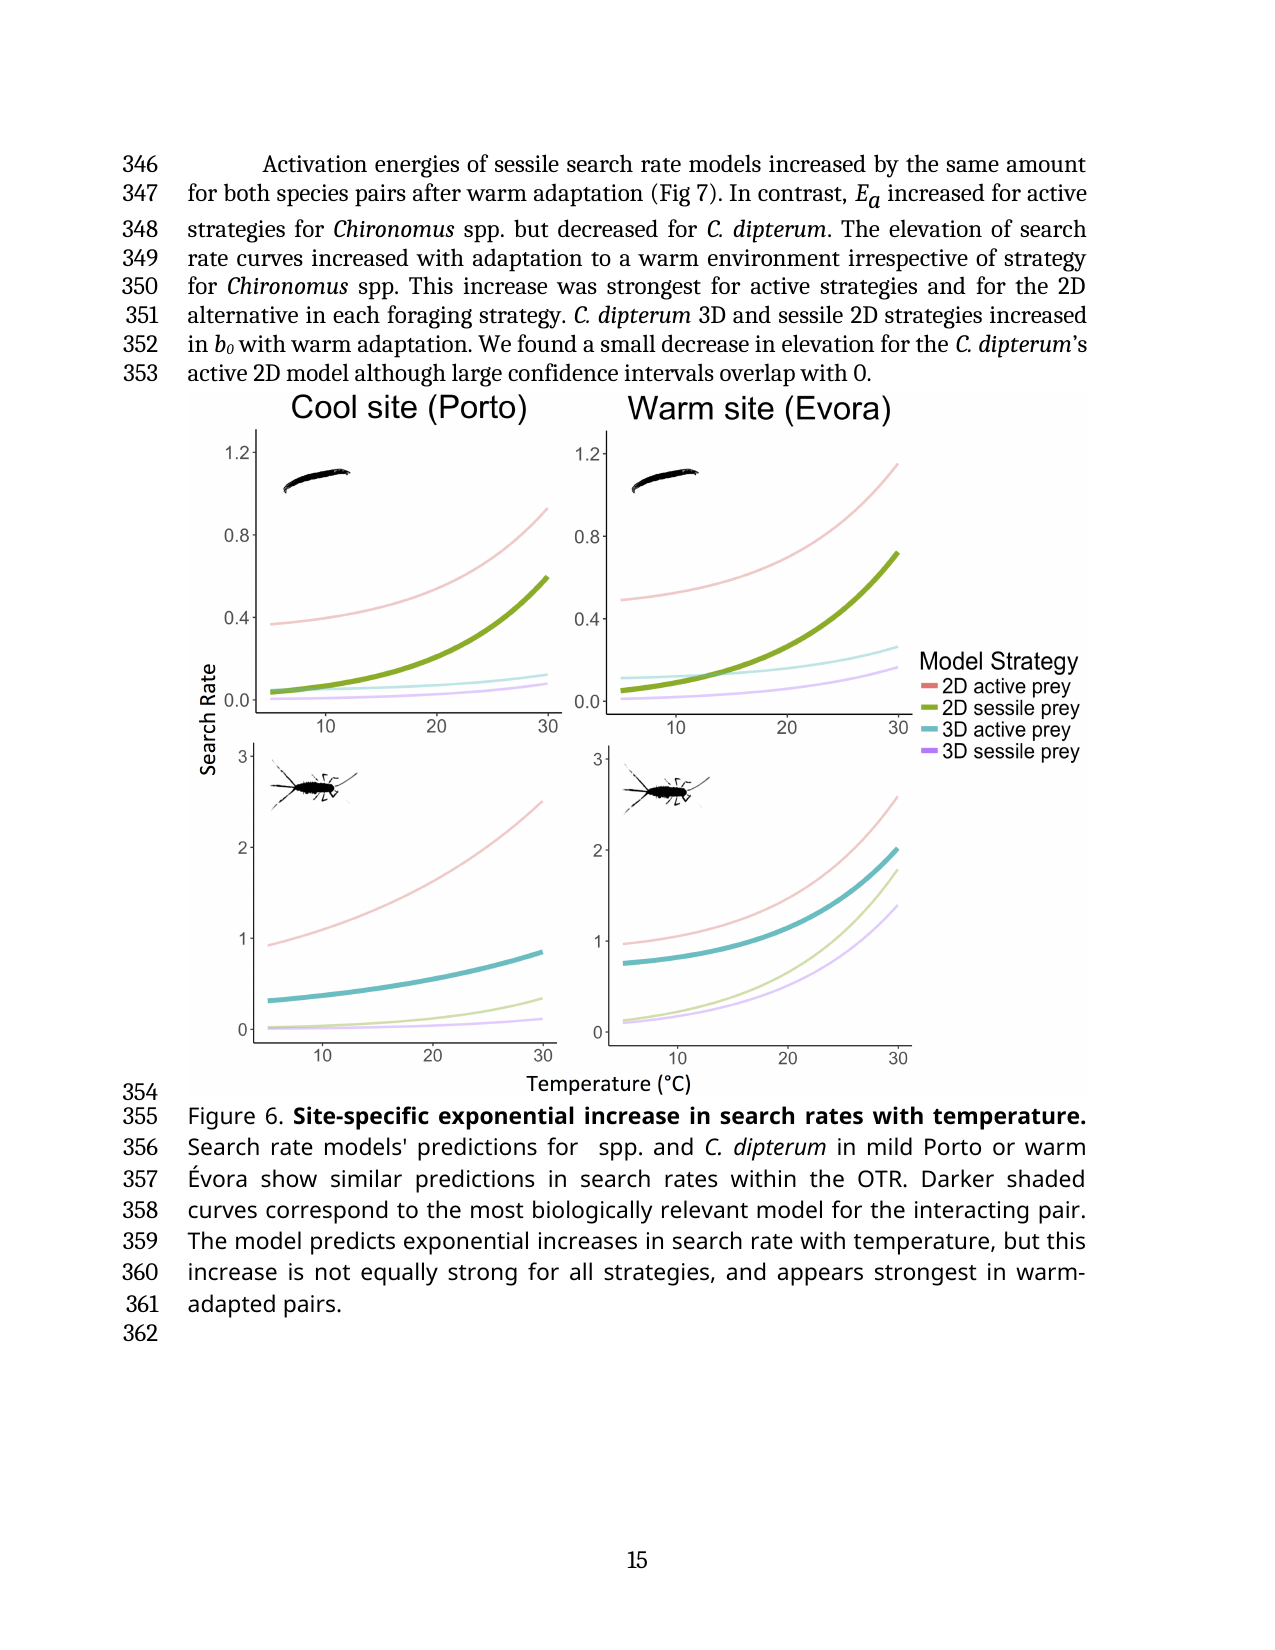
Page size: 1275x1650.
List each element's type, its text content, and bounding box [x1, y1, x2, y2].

text Activation energies of sessile search rate models increased by the same amount for both species pairs after warm adaptation (Fig 7). In contrast, Ea increased for active strategies for Chironomus spp. but decreased for C. dipterum. The elevation of search rate curves increased with adaptation to a warm environment irrespective of strategy for Chironomus spp. This increase was strongest for active strategies and for the 2D alternative in each foraging strategy. C. dipterum 3D and sessile 2D strategies increased in b0 with warm adaptation. We found a small decrease in elevation for the C. dipterum’s active 2D model although large confidence intervals overlap with 0. [187, 150, 1087, 387]
text Figure 6. Site-specific exponential increase in search rates with temperature. Search rate models' predictions for spp. and C. dipterum in mild Porto or warm Évora show similar predictions in search rates within the OTR. Darker shaded curves correspond to the most biologically relevant model for the interacting pair. The model predicts exponential increases in search rate with temperature, but this increase is not equally strong for all strategies, and appears strongest in warm-adapted pairs. [187, 1100, 1087, 1319]
picture [187, 387, 1088, 1100]
